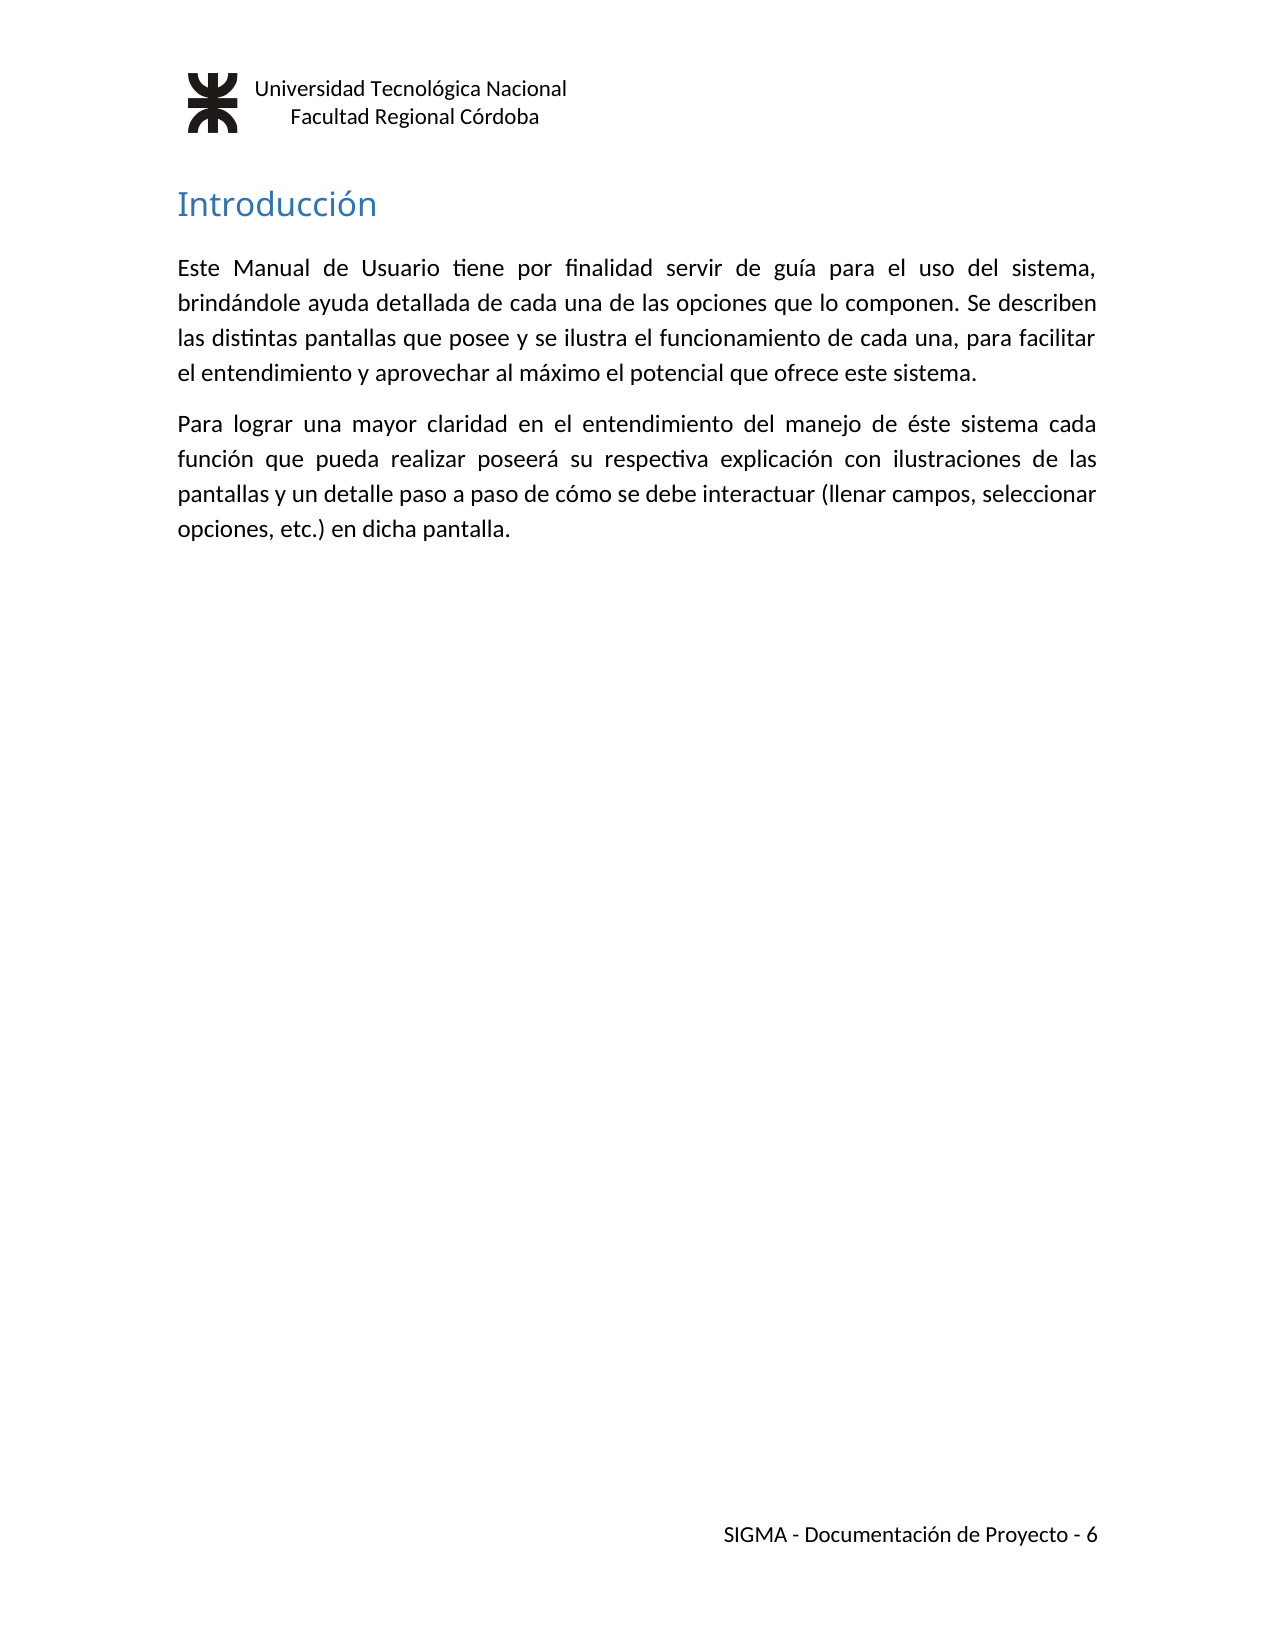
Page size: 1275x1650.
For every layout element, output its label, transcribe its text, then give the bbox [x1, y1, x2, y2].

subtitle Introducción [177, 181, 1098, 226]
picture [188, 73, 238, 133]
text Para lograr una mayor claridad en el entendimiento del manejo de éste sistema cada función que pueda realizar poseerá su respectiva explicación con ilustraciones de las pantallas y un detalle paso a paso de cómo se debe interactuar (llenar campos, seleccionar opciones, etc.) en dicha pantalla. [177, 408, 1098, 544]
text Este Manual de Usuario tiene por finalidad servir de guía para el uso del sistema, brindándole ayuda detallada de cada una de las opciones que lo componen. Se describen las distintas pantallas que posee y se ilustra el funcionamiento de cada una, para facilitar el entendimiento y aprovechar al máximo el potencial que ofrece este sistema. [177, 252, 1098, 387]
